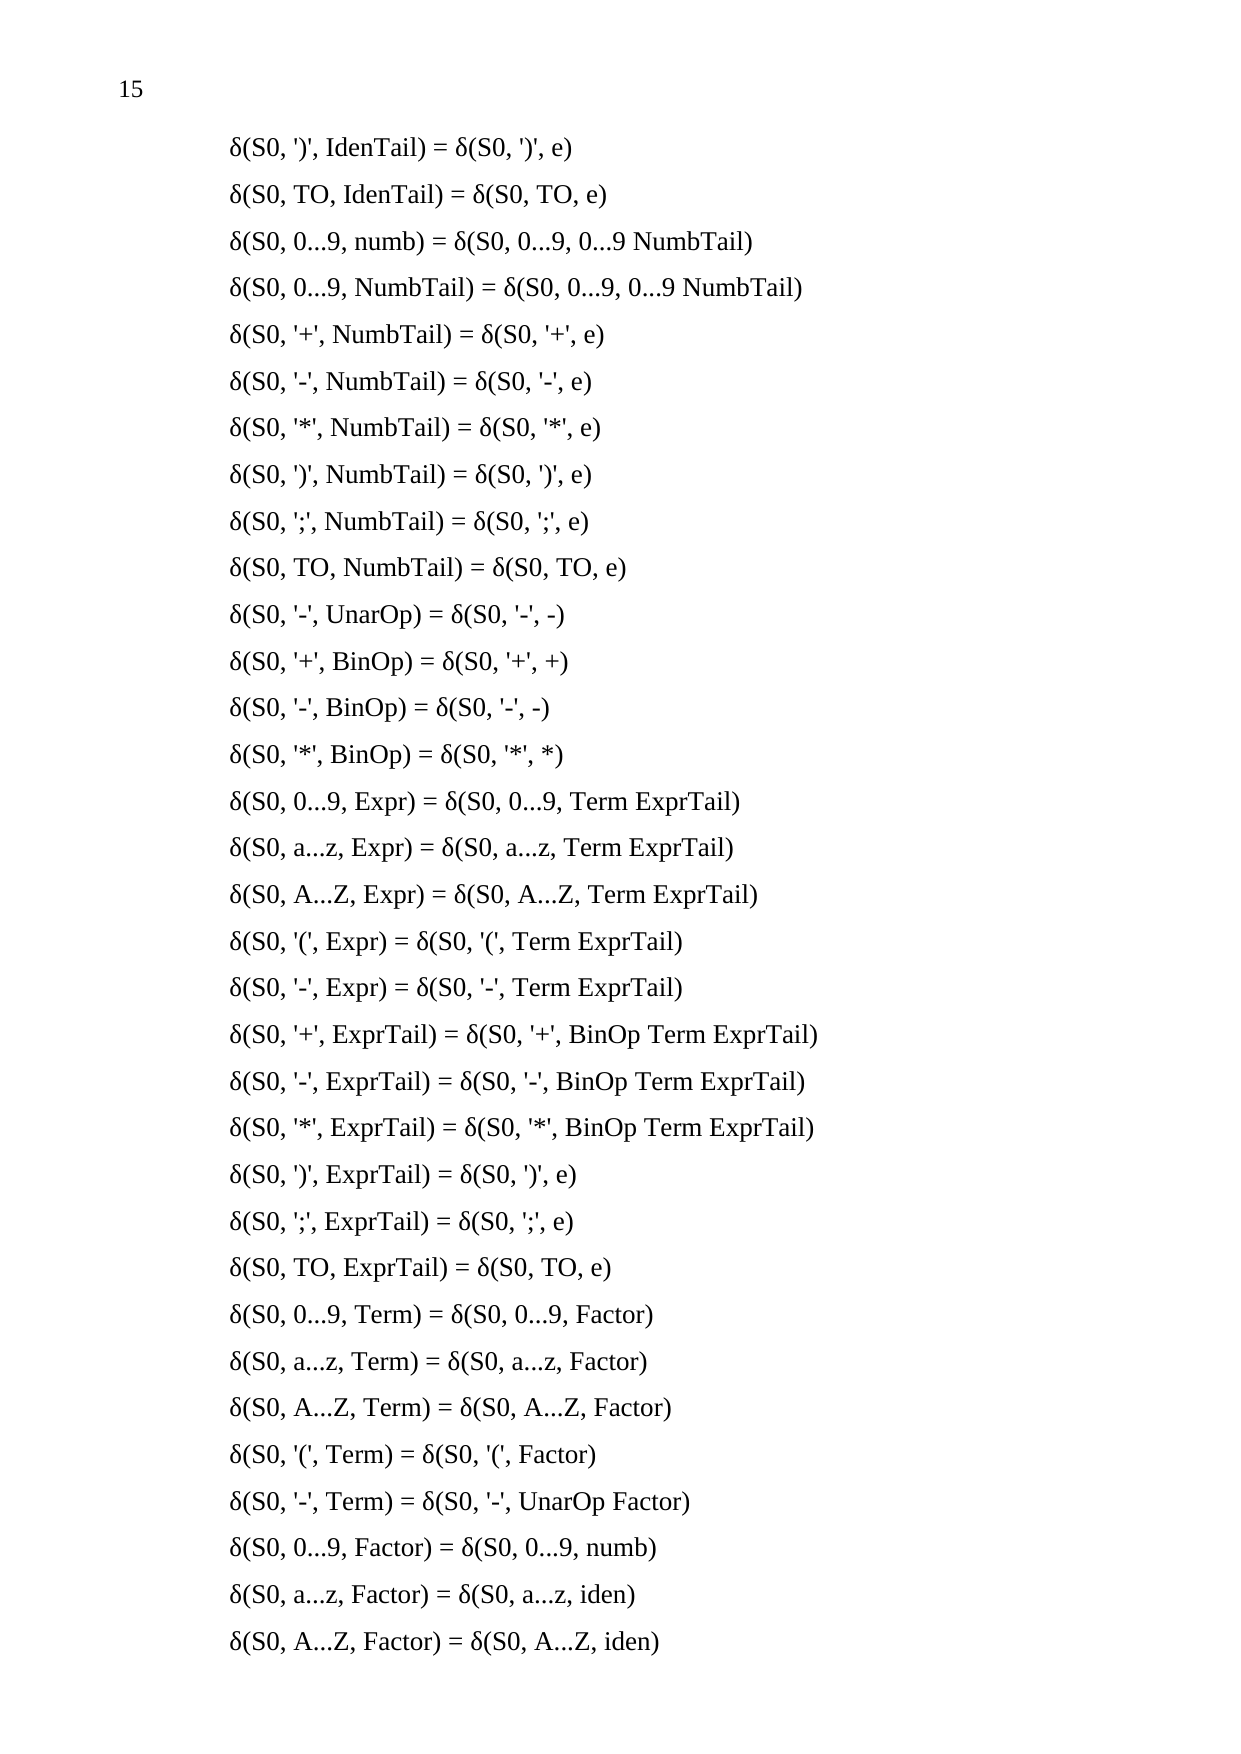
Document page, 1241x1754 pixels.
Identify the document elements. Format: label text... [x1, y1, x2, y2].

text δ(S0, 0...9, Factor) = δ(S0, 0...9, numb) [155, 1531, 1181, 1562]
text δ(S0, '+', ExprTail) = δ(S0, '+', BinOp Term ExprTail) [155, 1018, 1181, 1049]
text δ(S0, TO, NumbTail) = δ(S0, TO, e) [155, 551, 1181, 582]
text δ(S0, a...z, Term) = δ(S0, a...z, Factor) [155, 1345, 1181, 1376]
text δ(S0, '*', BinOp) = δ(S0, '*', *) [155, 738, 1181, 769]
text δ(S0, A...Z, Term) = δ(S0, A...Z, Factor) [155, 1391, 1181, 1422]
text δ(S0, A...Z, Factor) = δ(S0, A...Z, iden) [155, 1625, 1181, 1656]
text δ(S0, ')', IdenTail) = δ(S0, ')', e) [155, 131, 1181, 162]
text δ(S0, '-', BinOp) = δ(S0, '-', -) [155, 691, 1181, 722]
text δ(S0, a...z, Factor) = δ(S0, a...z, iden) [155, 1578, 1181, 1609]
text δ(S0, '*', ExprTail) = δ(S0, '*', BinOp Term ExprTail) [155, 1111, 1181, 1142]
text δ(S0, A...Z, Expr) = δ(S0, A...Z, Term ExprTail) [155, 878, 1181, 909]
text δ(S0, '*', NumbTail) = δ(S0, '*', e) [155, 411, 1181, 442]
text δ(S0, '-', ExprTail) = δ(S0, '-', BinOp Term ExprTail) [155, 1065, 1181, 1096]
text δ(S0, '-', UnarOp) = δ(S0, '-', -) [155, 598, 1181, 629]
text δ(S0, 0...9, Term) = δ(S0, 0...9, Factor) [155, 1298, 1181, 1329]
text δ(S0, 0...9, numb) = δ(S0, 0...9, 0...9 NumbTail) [155, 225, 1181, 256]
text δ(S0, a...z, Expr) = δ(S0, a...z, Term ExprTail) [155, 831, 1181, 862]
text δ(S0, '+', BinOp) = δ(S0, '+', +) [155, 645, 1181, 676]
text δ(S0, ')', NumbTail) = δ(S0, ')', e) [155, 458, 1181, 489]
text δ(S0, ';', NumbTail) = δ(S0, ';', e) [155, 505, 1181, 536]
text δ(S0, '-', NumbTail) = δ(S0, '-', e) [155, 365, 1181, 396]
text δ(S0, '(', Term) = δ(S0, '(', Factor) [155, 1438, 1181, 1469]
text δ(S0, '(', Expr) = δ(S0, '(', Term ExprTail) [155, 925, 1181, 956]
text δ(S0, TO, ExprTail) = δ(S0, TO, e) [155, 1251, 1181, 1282]
text δ(S0, 0...9, Expr) = δ(S0, 0...9, Term ExprTail) [155, 785, 1181, 816]
text δ(S0, '-', Term) = δ(S0, '-', UnarOp Factor) [155, 1485, 1181, 1516]
text δ(S0, ';', ExprTail) = δ(S0, ';', e) [155, 1205, 1181, 1236]
text δ(S0, TO, IdenTail) = δ(S0, TO, e) [155, 178, 1181, 209]
text δ(S0, 0...9, NumbTail) = δ(S0, 0...9, 0...9 NumbTail) [155, 271, 1181, 302]
text δ(S0, '-', Expr) = δ(S0, '-', Term ExprTail) [155, 971, 1181, 1002]
text δ(S0, ')', ExprTail) = δ(S0, ')', e) [155, 1158, 1181, 1189]
text δ(S0, '+', NumbTail) = δ(S0, '+', e) [155, 318, 1181, 349]
